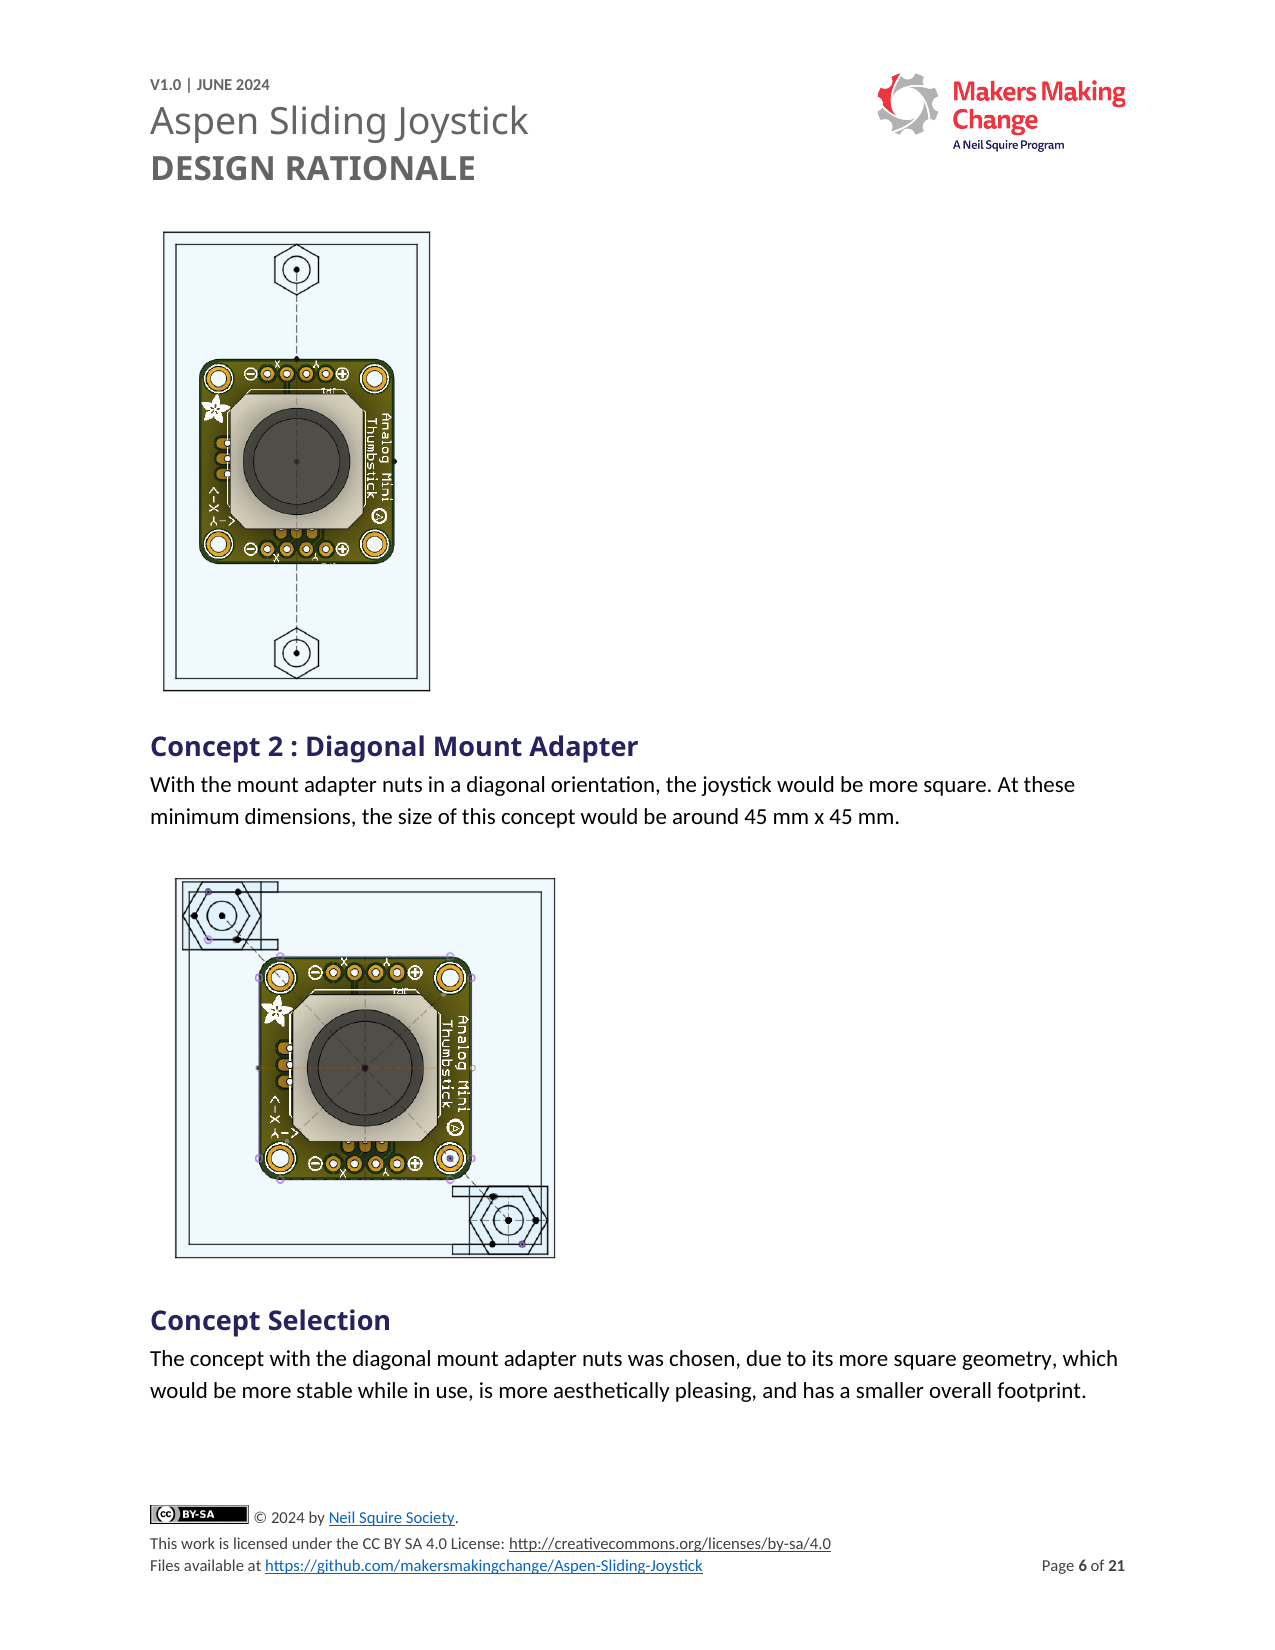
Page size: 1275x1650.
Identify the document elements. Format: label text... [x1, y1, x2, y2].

picture [150, 1505, 249, 1524]
picture [877, 73, 1125, 152]
picture [150, 855, 578, 1277]
subtitle Concept Selection [150, 1302, 1125, 1338]
subtitle Concept 2 : Diagonal Mount Adapter [150, 728, 1125, 765]
text With the mount adapter nuts in a diagonal orientation, the joystick would be more square. At these minimum dimensions, the size of this concept would be around 45 mm x 45 mm. [150, 770, 1125, 830]
picture [150, 218, 438, 703]
text The concept with the diagonal mount adapter nuts was chosen, due to its more square geometry, which would be more stable while in use, is more aesthetically pleasing, and has a smaller overall footprint. [150, 1344, 1125, 1404]
